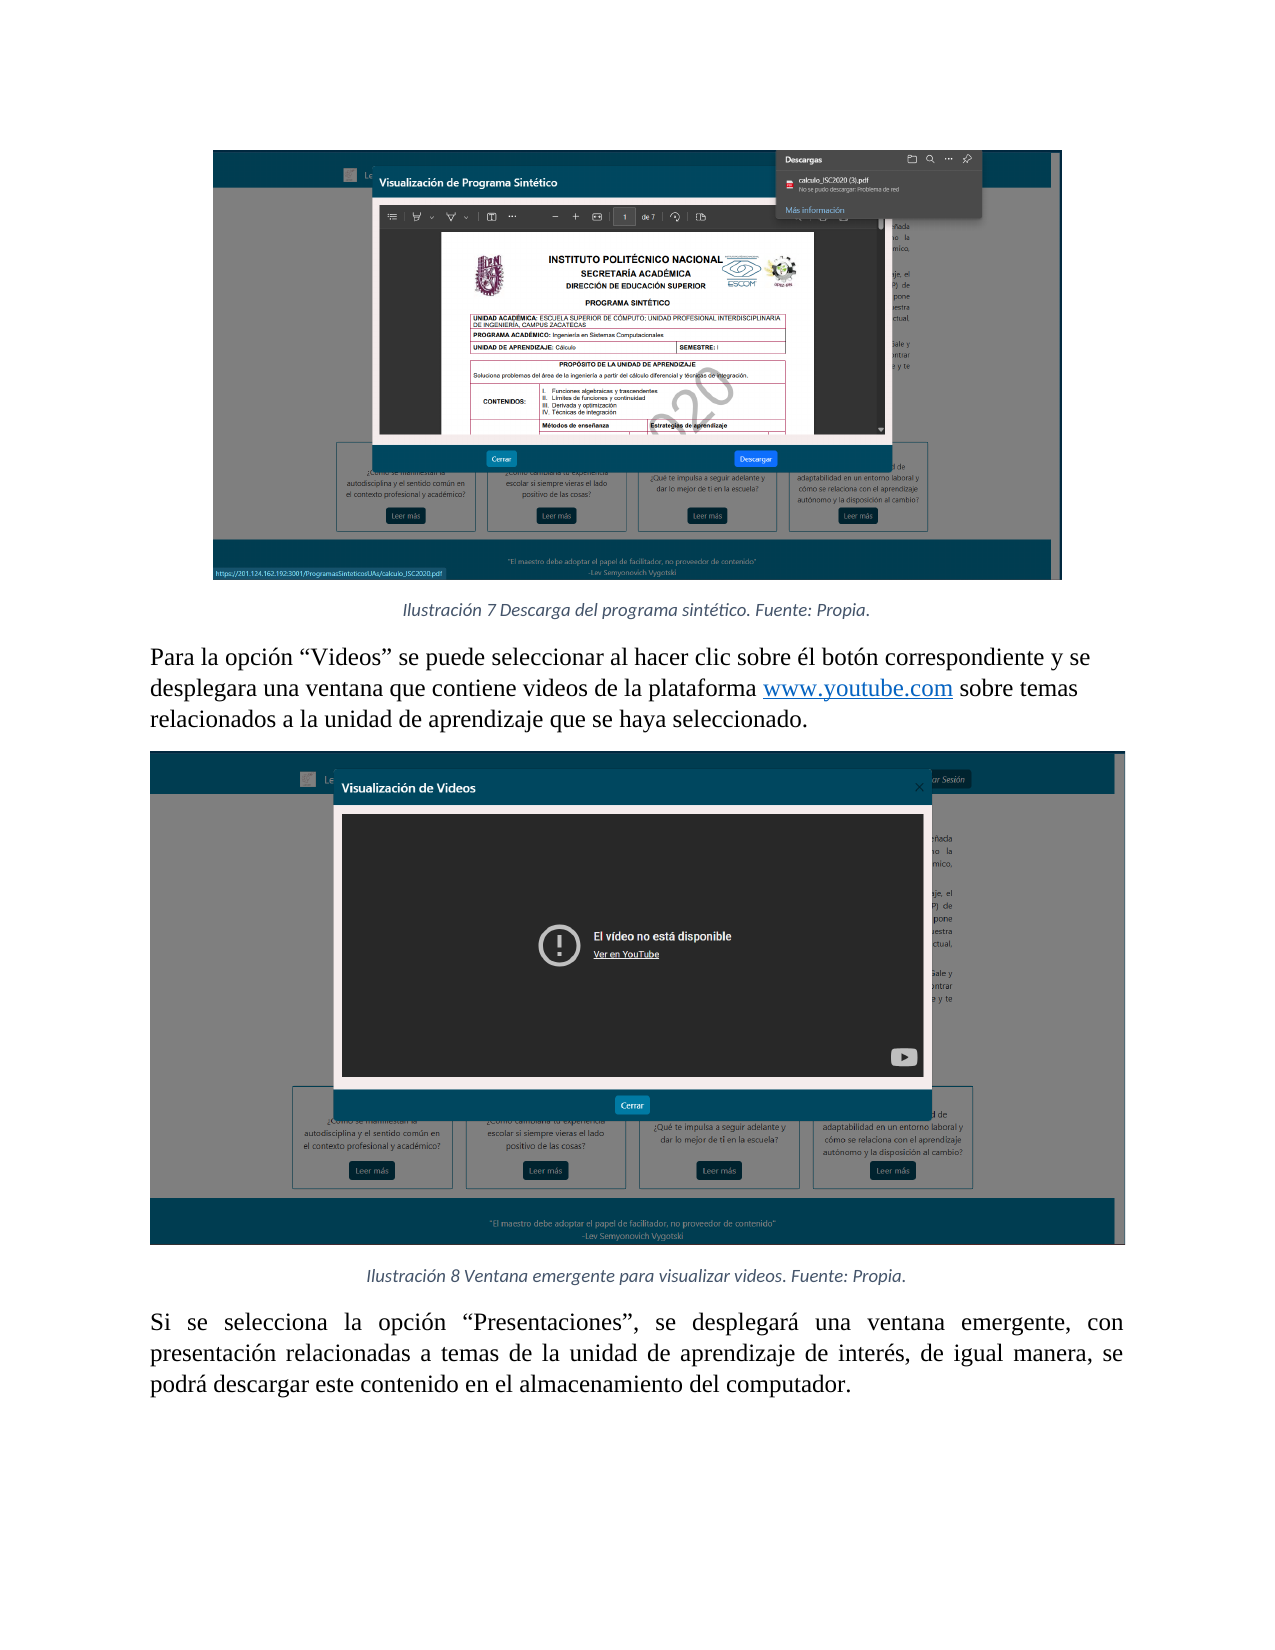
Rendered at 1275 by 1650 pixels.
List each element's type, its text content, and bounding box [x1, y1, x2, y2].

picture [344, 169, 356, 181]
picture [213, 150, 1062, 580]
picture [213, 568, 446, 580]
text Si se selecciona la opción “Presentaciones”, se desplegará una ventana emergente, con presentación relacionadas a temas de la unidad de aprendizaje de interés, de igual manera, se podrá descargar este contenido en el almacenamiento del computador. [150, 1307, 1125, 1398]
text Ilustración 7 Descarga del programa sintético. Fuente: Propia. [150, 598, 1125, 621]
picture [932, 771, 970, 787]
text Ilustración 8 Ventana emergente para visualizar videos. Fuente: Propia. [150, 1264, 1125, 1287]
picture [150, 751, 1125, 1245]
text Para la opción “Videos” se puede seleccionar al hacer clic sobre él botón correspondiente y se desplegara una ventana que contiene videos de la plataforma www.youtube.com sobre temas relacionados a la unidad de aprendizaje que se haya seleccionado. [150, 642, 1125, 733]
picture [351, 787, 360, 792]
picture [402, 179, 414, 186]
picture [454, 784, 464, 792]
picture [301, 772, 315, 786]
